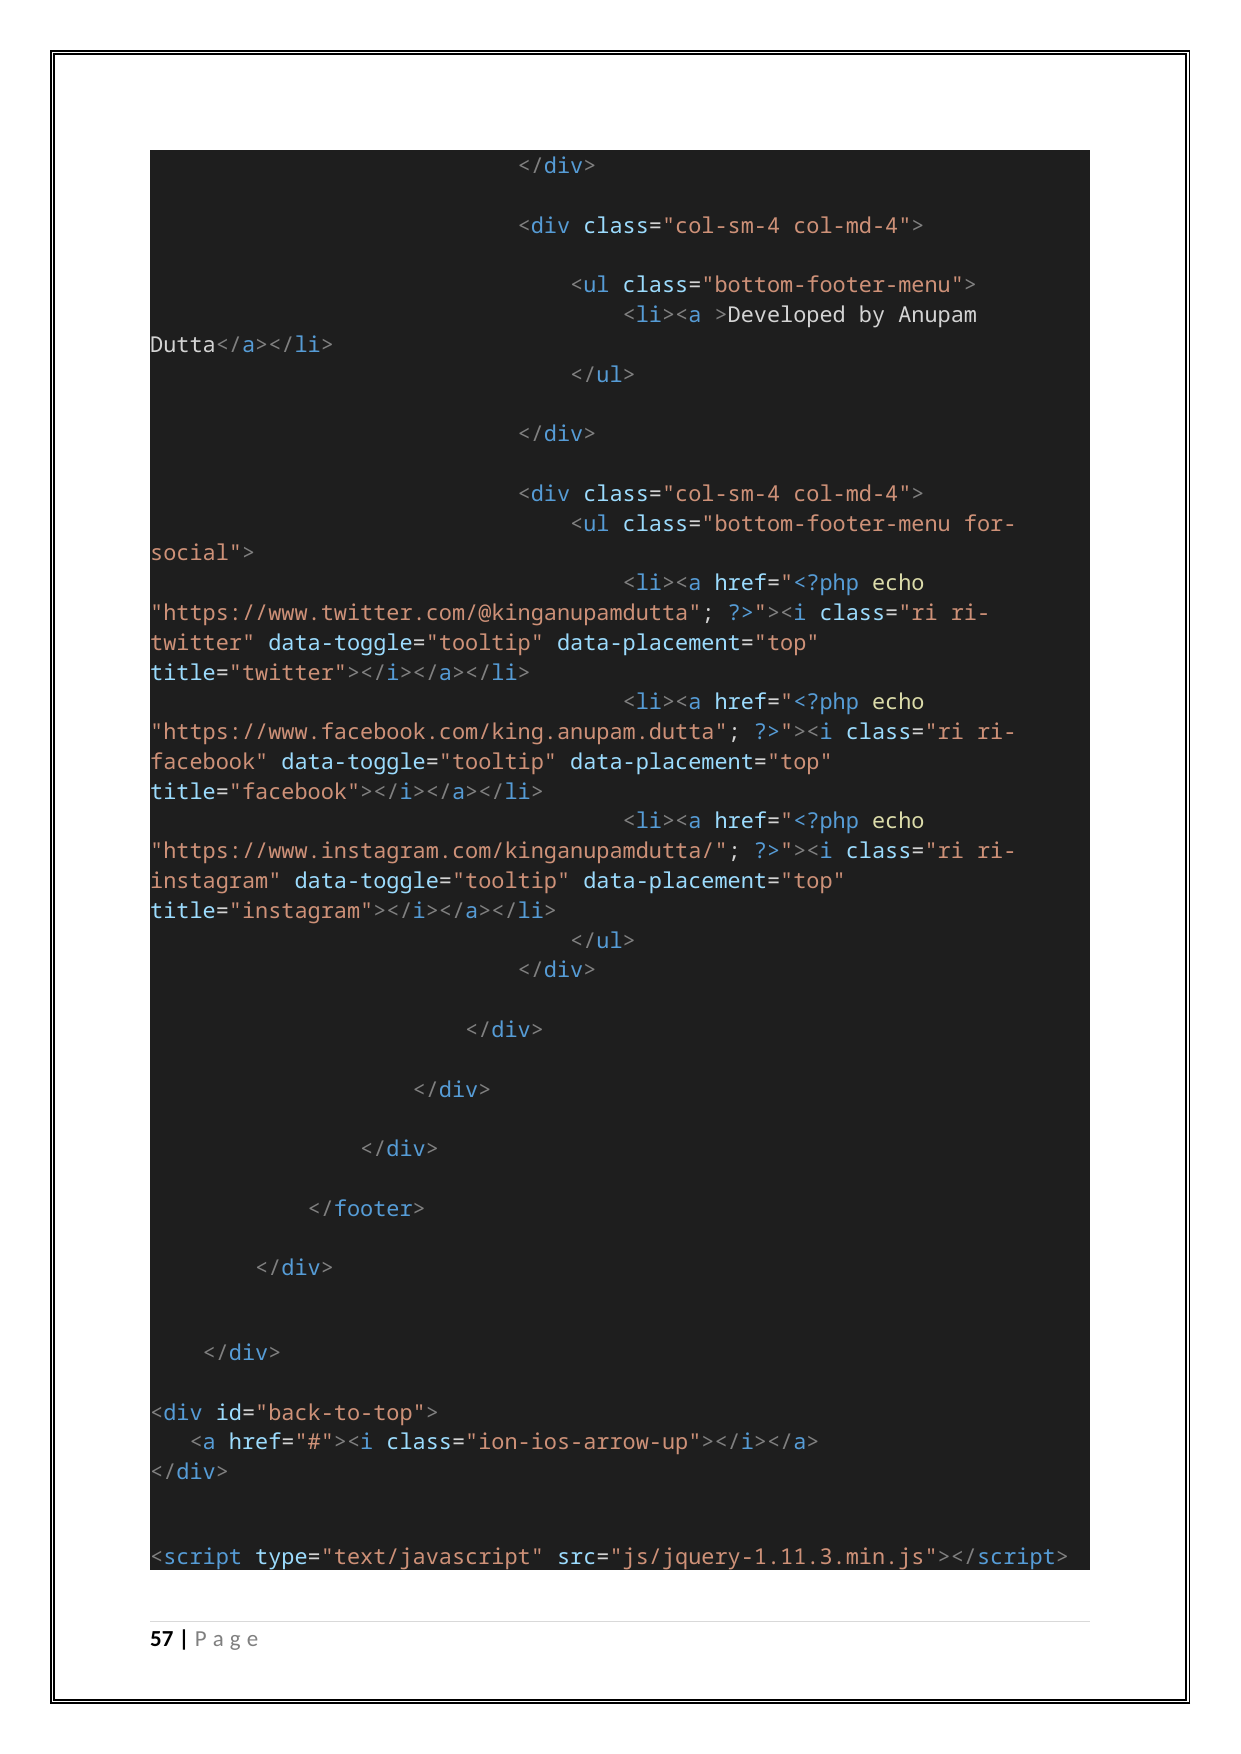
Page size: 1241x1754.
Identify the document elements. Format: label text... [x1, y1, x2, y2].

text </div> [150, 1252, 1090, 1282]
text </div> [150, 418, 1090, 448]
text </div> [150, 1073, 1090, 1103]
text </div> [150, 150, 1090, 180]
text <div id="back-to-top"> [150, 1396, 1090, 1426]
text <li><a href="<?php echo "https://www.facebook.com/king.anupam.dutta"; ?>"><i class="ri ri-facebook" data-toggle="tooltip" data-placement="top" title="facebook"></i></a></li> [150, 686, 1090, 805]
text </div> [150, 1337, 1090, 1367]
text <li><a >Developed by Anupam Dutta</a></li> [150, 299, 1090, 358]
text <li><a href="<?php echo "https://www.twitter.com/@kinganupamdutta"; ?>"><i class="ri ri-twitter" data-toggle="tooltip" data-placement="top" title="twitter"></i></a></li> [150, 567, 1090, 686]
text </ul> [150, 924, 1090, 954]
text </ul> [150, 358, 1090, 388]
text </div> [150, 1456, 1090, 1486]
text <ul class="bottom-footer-menu"> [150, 269, 1090, 299]
text <a href="#"><i class="ion-ios-arrow-up"></i></a> [150, 1426, 1090, 1456]
text <div class="col-sm-4 col-md-4"> [150, 478, 1090, 507]
text </div> [150, 1014, 1090, 1044]
text </div> [150, 1133, 1090, 1163]
text </div> [150, 954, 1090, 984]
text <li><a href="<?php echo "https://www.instagram.com/kinganupamdutta/"; ?>"><i class="ri ri-instagram" data-toggle="tooltip" data-placement="top" title="instagram"></i></a></li> [150, 805, 1090, 924]
text <script type="text/javascript" src="js/jquery-1.11.3.min.js"></script> [150, 1541, 1090, 1570]
text </footer> [150, 1193, 1090, 1222]
text <ul class="bottom-footer-menu for-social"> [150, 507, 1090, 567]
text <div class="col-sm-4 col-md-4"> [150, 209, 1090, 239]
